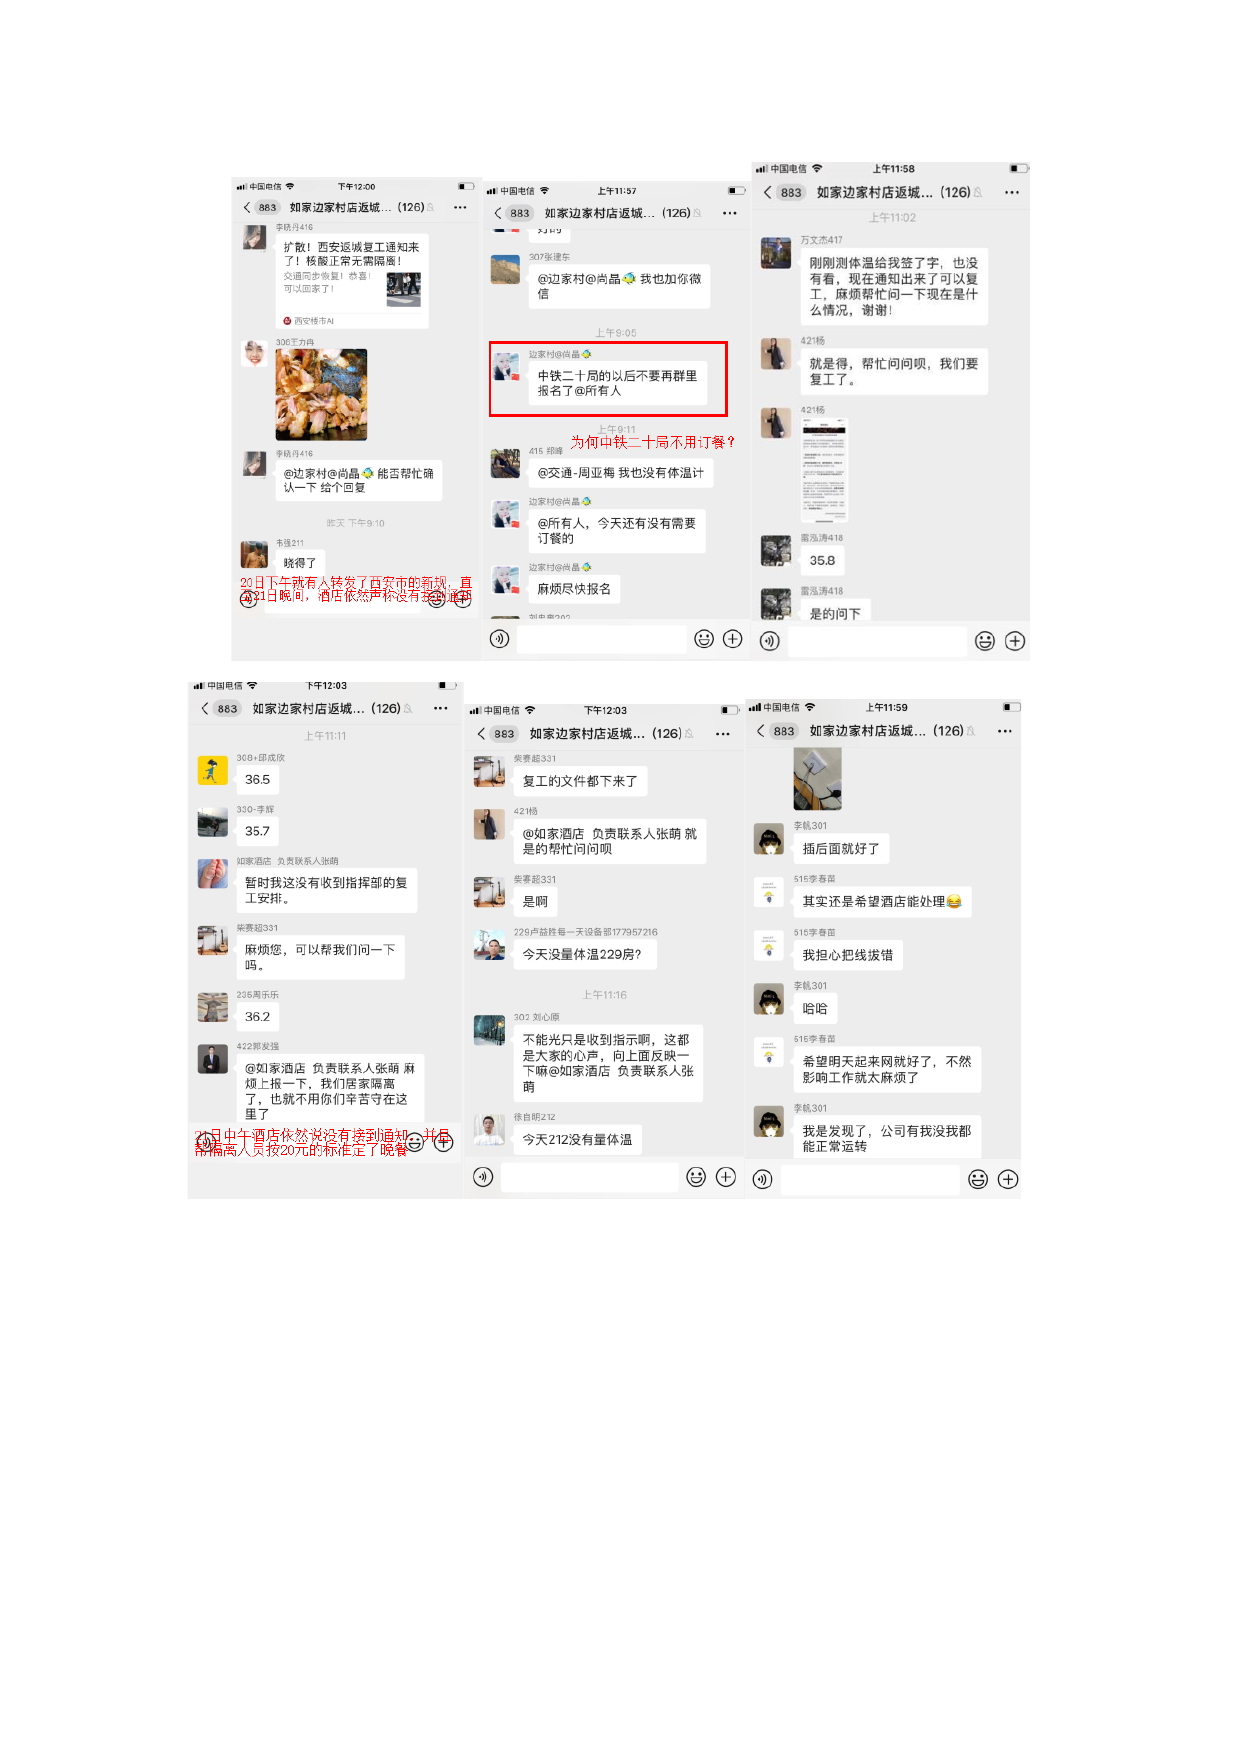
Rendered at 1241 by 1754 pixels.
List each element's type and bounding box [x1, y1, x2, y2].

picture [231, 162, 1031, 661]
picture [187, 682, 1022, 1199]
